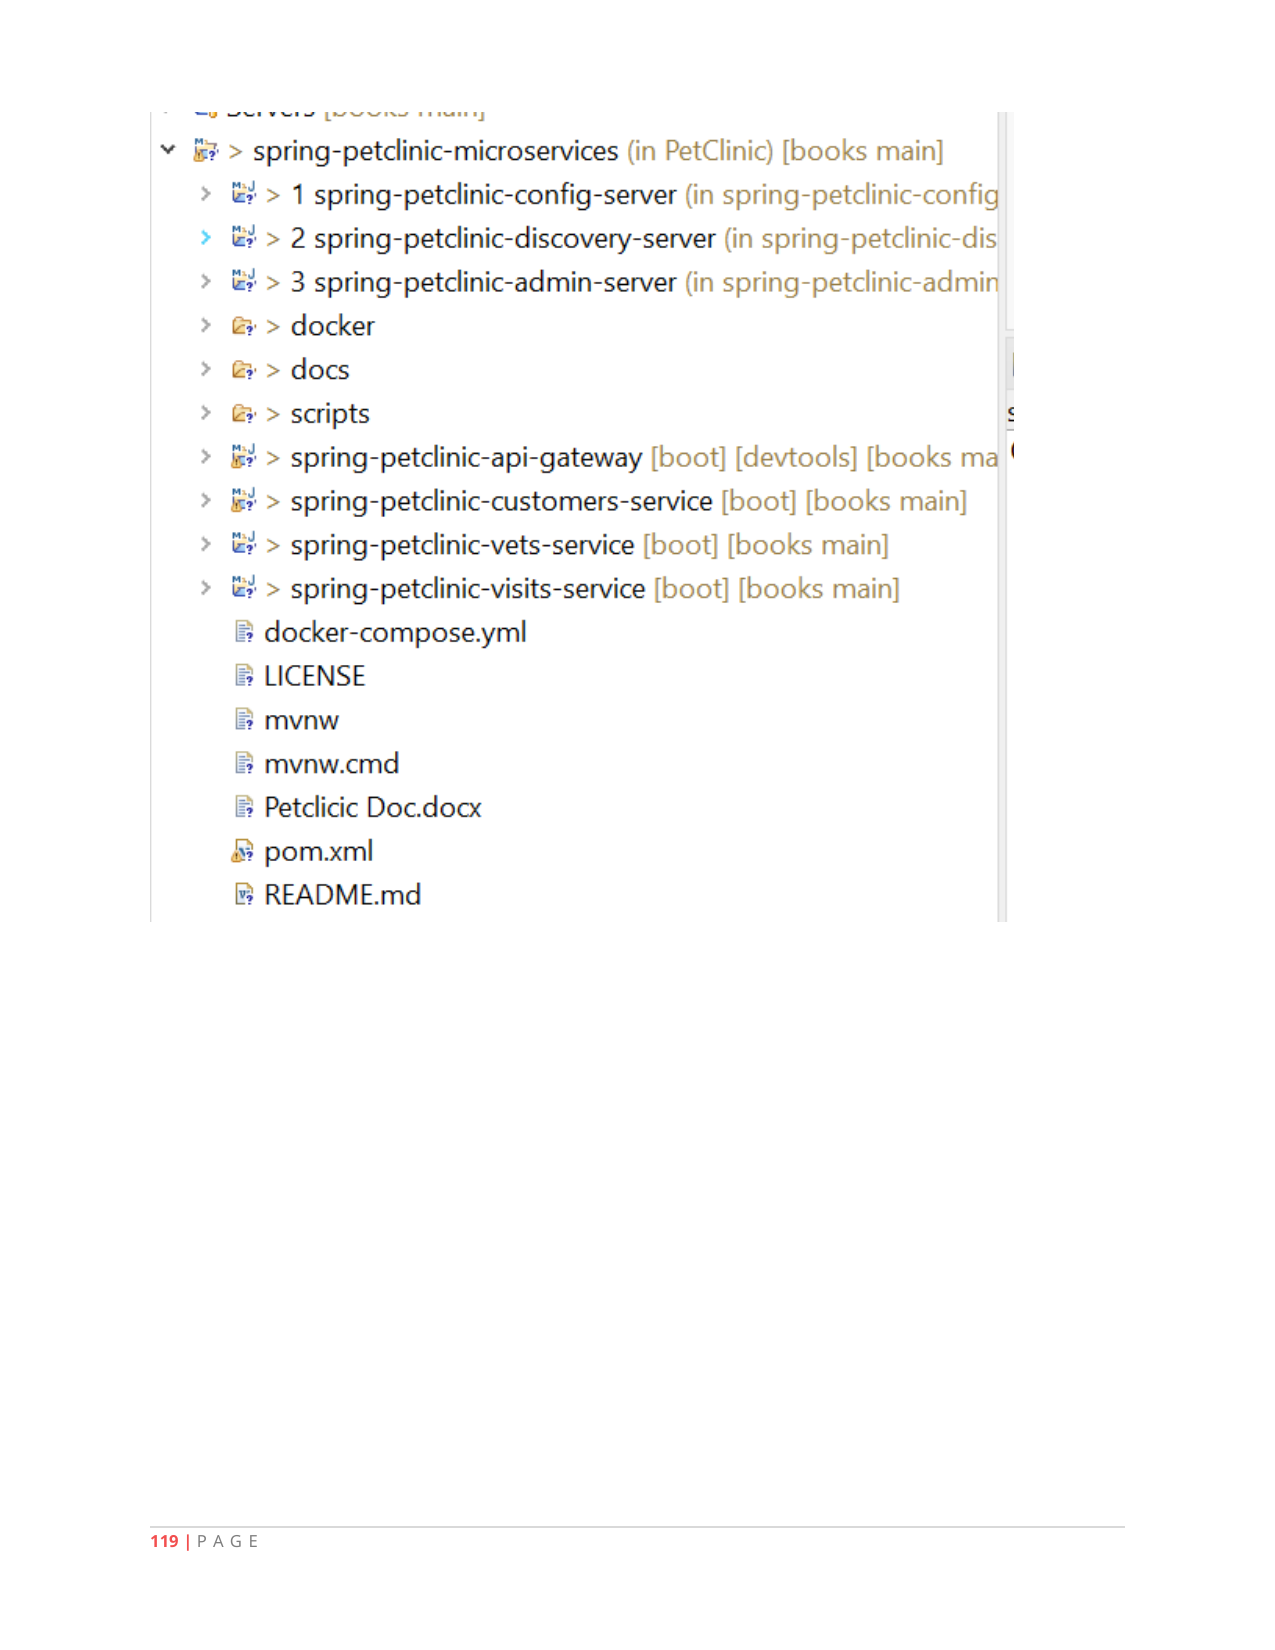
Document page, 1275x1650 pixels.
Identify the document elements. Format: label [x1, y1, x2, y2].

picture [150, 112, 1014, 922]
